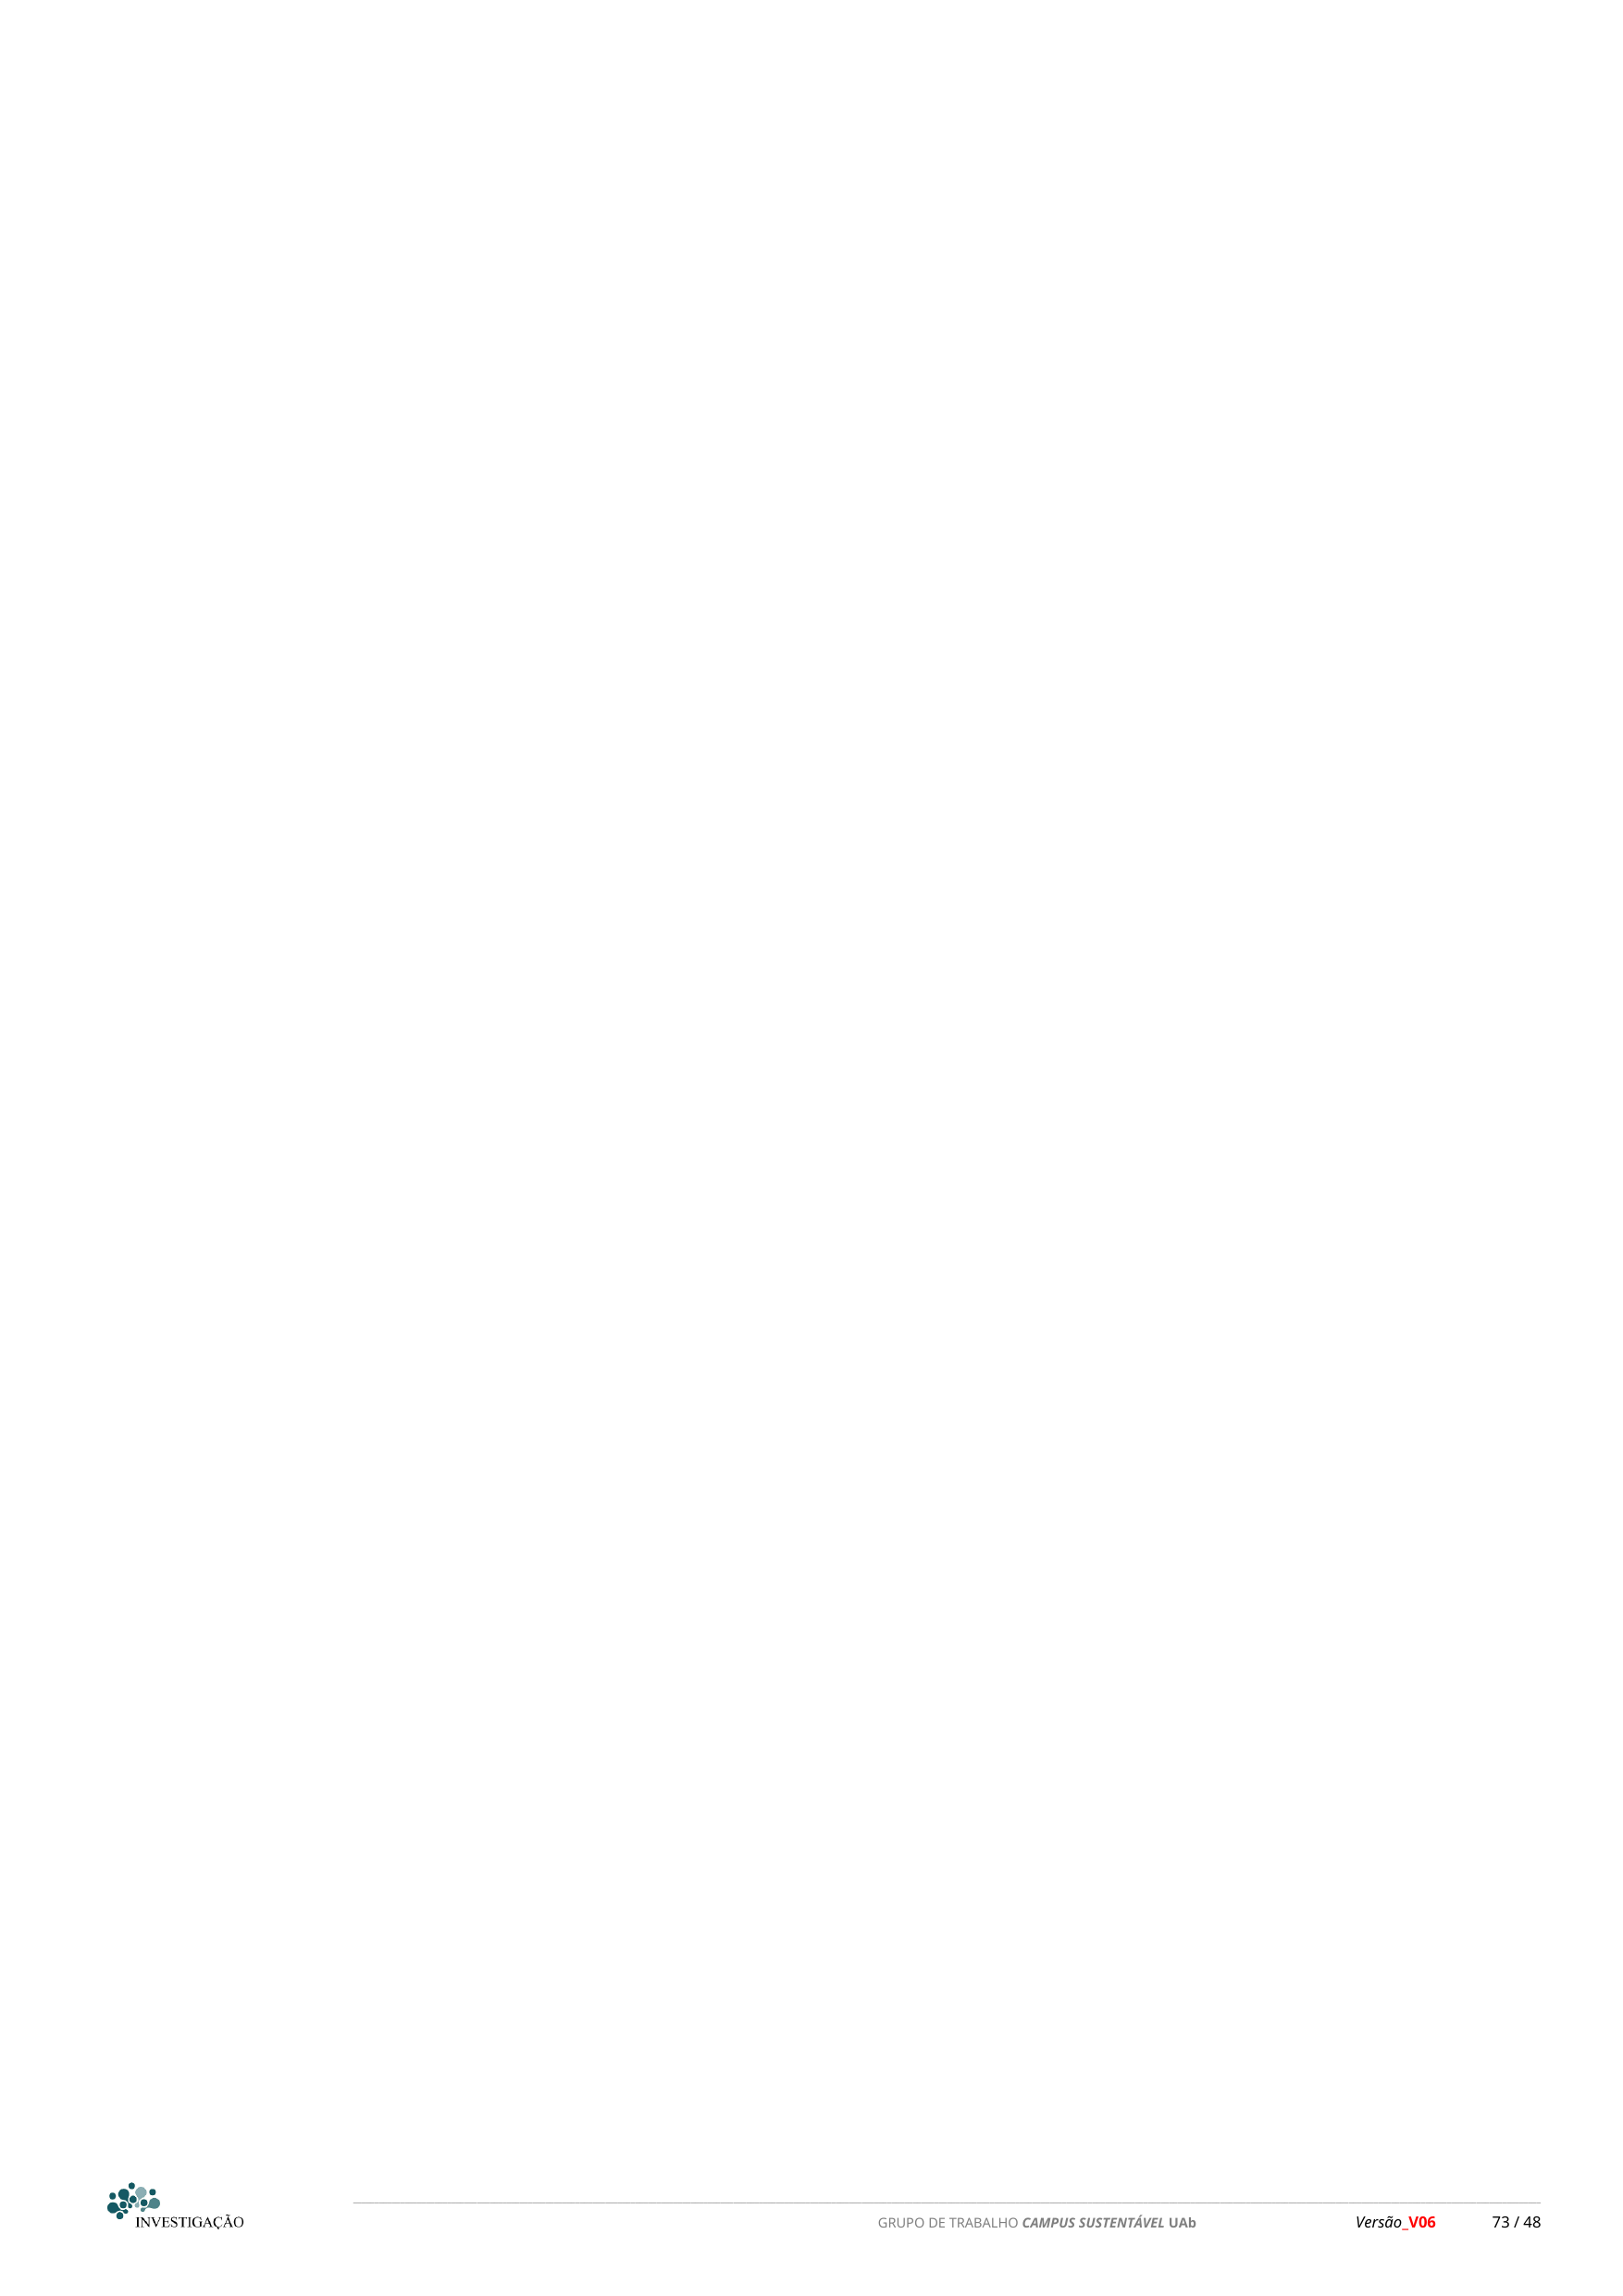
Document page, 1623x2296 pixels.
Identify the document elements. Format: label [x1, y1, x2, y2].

picture [100, 2179, 247, 2229]
